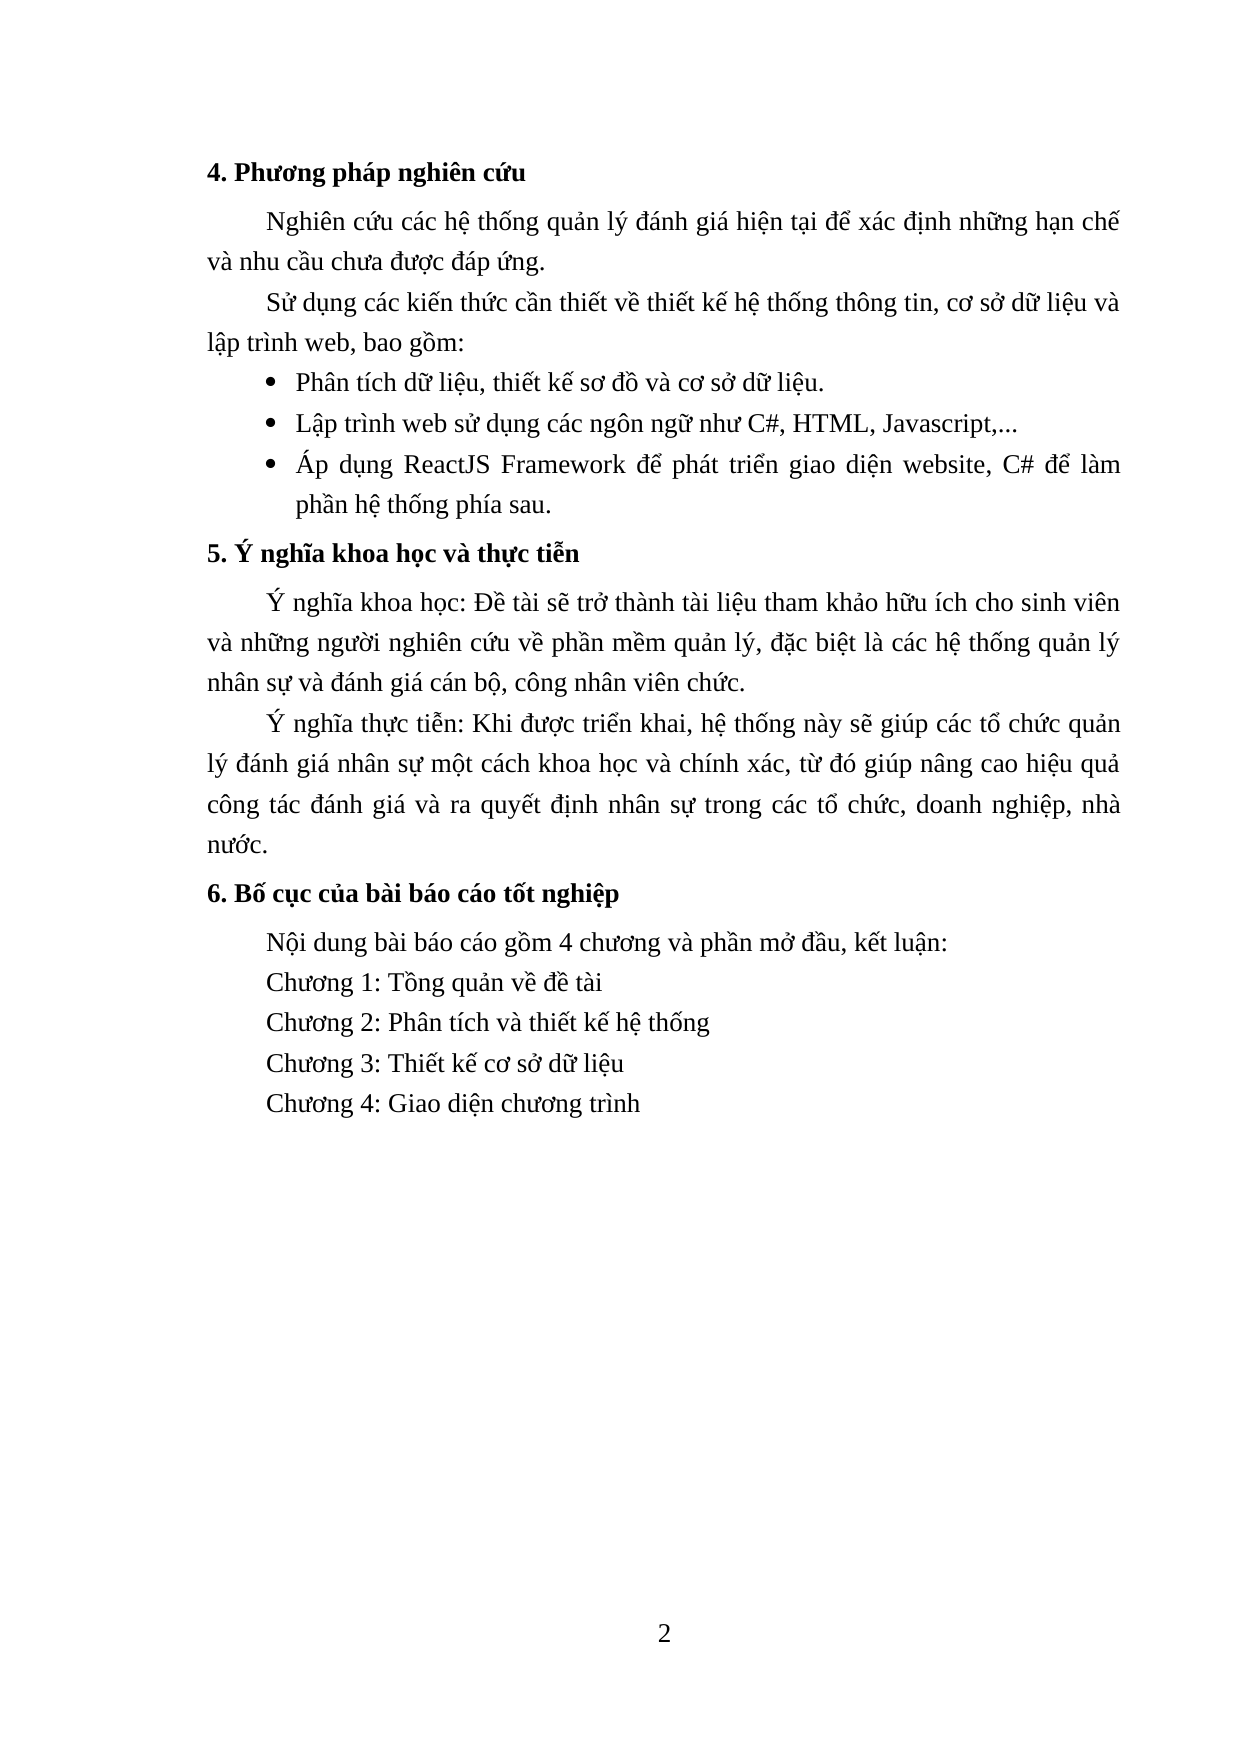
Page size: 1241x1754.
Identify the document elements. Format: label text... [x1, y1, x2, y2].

list Phân tích dữ liệu, thiết kế sơ đồ và cơ sở dữ liệu. [266, 366, 1122, 398]
text Sử dụng các kiến thức cần thiết về thiết kế hệ thống thông tin, cơ sở dữ liệu và lập trình web, bao gồm: [207, 286, 1122, 357]
list Phương pháp nghiên cứu [207, 156, 1122, 187]
text Ý nghĩa khoa học: Đề tài sẽ trở thành tài liệu tham khảo hữu ích cho sinh viên và những người nghiên cứu về phần mềm quản lý, đặc biệt là các hệ thống quản lý nhân sự và đánh giá cán bộ, công nhân viên chức. [207, 586, 1122, 698]
text Chương 3: Thiết kế cơ sở dữ liệu [207, 1047, 1122, 1078]
text Nghiên cứu các hệ thống quản lý đánh giá hiện tại để xác định những hạn chế và nhu cầu chưa được đáp ứng. [207, 205, 1122, 276]
list Ý nghĩa khoa học và thực tiễn [207, 537, 1122, 568]
text Chương 1: Tồng quản về đề tài [207, 966, 1122, 997]
list Lập trình web sử dụng các ngôn ngữ như C#, HTML, Javascript,... [266, 407, 1122, 438]
text Chương 4: Giao diện chương trình [207, 1087, 1122, 1118]
list Áp dụng ReactJS Framework để phát triển giao diện website, C# để làm phần hệ thống phía sau. [266, 448, 1122, 519]
text Chương 2: Phân tích và thiết kế hệ thống [207, 1007, 1122, 1038]
list Bố cục của bài báo cáo tốt nghiệp [207, 877, 1122, 908]
text Ý nghĩa thực tiễn: Khi được triển khai, hệ thống này sẽ giúp các tổ chức quản lý đánh giá nhân sự một cách khoa học và chính xác, từ đó giúp nâng cao hiệu quả công tác đánh giá và ra quyết định nhân sự trong các tổ chức, doanh nghiệp, nhà nước. [207, 707, 1122, 859]
text Nội dung bài báo cáo gồm 4 chương và phần mở đầu, kết luận: [207, 926, 1122, 957]
